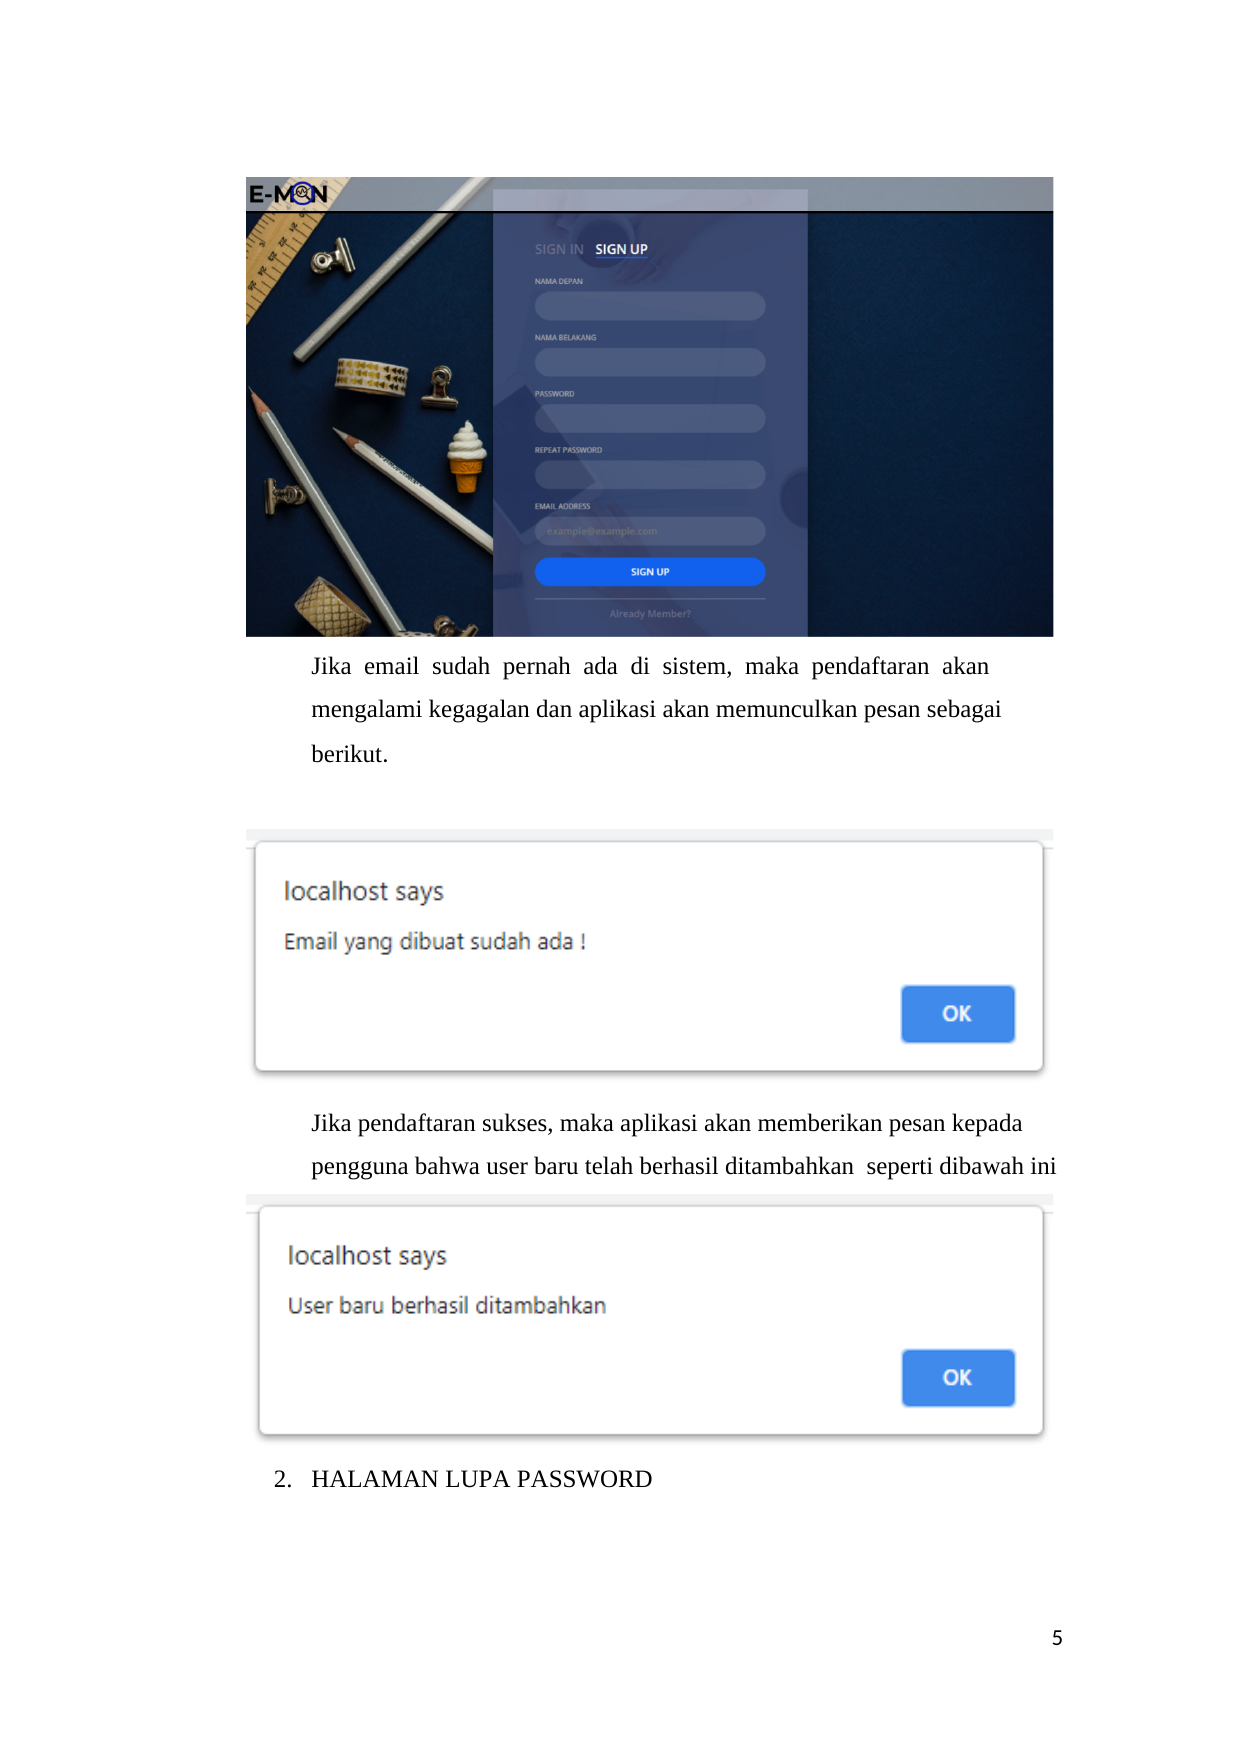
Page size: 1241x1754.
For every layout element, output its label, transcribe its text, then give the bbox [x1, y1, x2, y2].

list Jika pendaftaran sukses, maka aplikasi akan memberikan pesan kepada pengguna bahwa user baru telah berhasil ditambahkan seperti dibawah ini [311, 1108, 1063, 1180]
picture [246, 1194, 1054, 1451]
picture [246, 177, 1054, 637]
list Jika email sudah pernah ada di sistem, maka pendaftaran akan mengalami kegagalan dan aplikasi akan memunculkan pesan sebagai berikut. [311, 651, 1063, 768]
picture [246, 829, 1054, 1094]
list HALAMAN LUPA PASSWORD [274, 1464, 1063, 1493]
